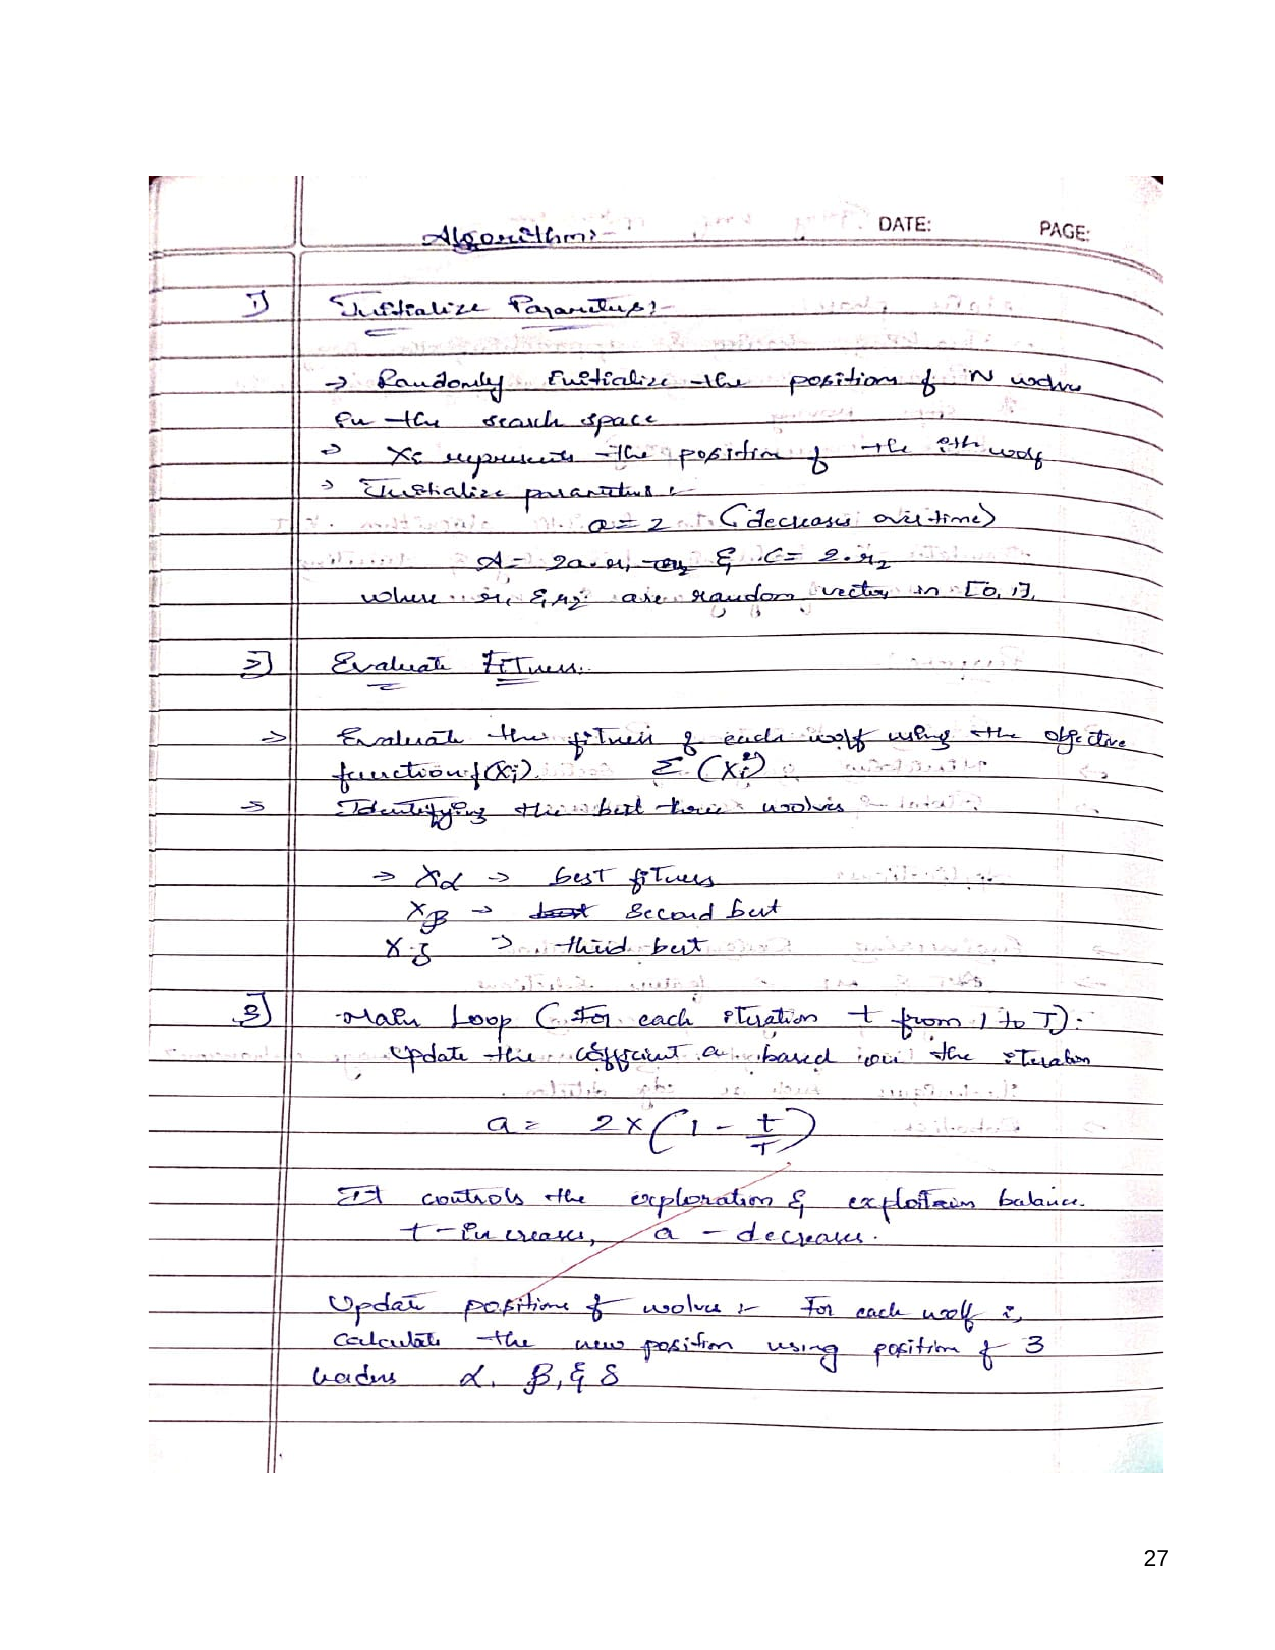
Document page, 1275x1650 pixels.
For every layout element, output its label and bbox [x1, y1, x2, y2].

picture [148, 176, 1164, 1473]
